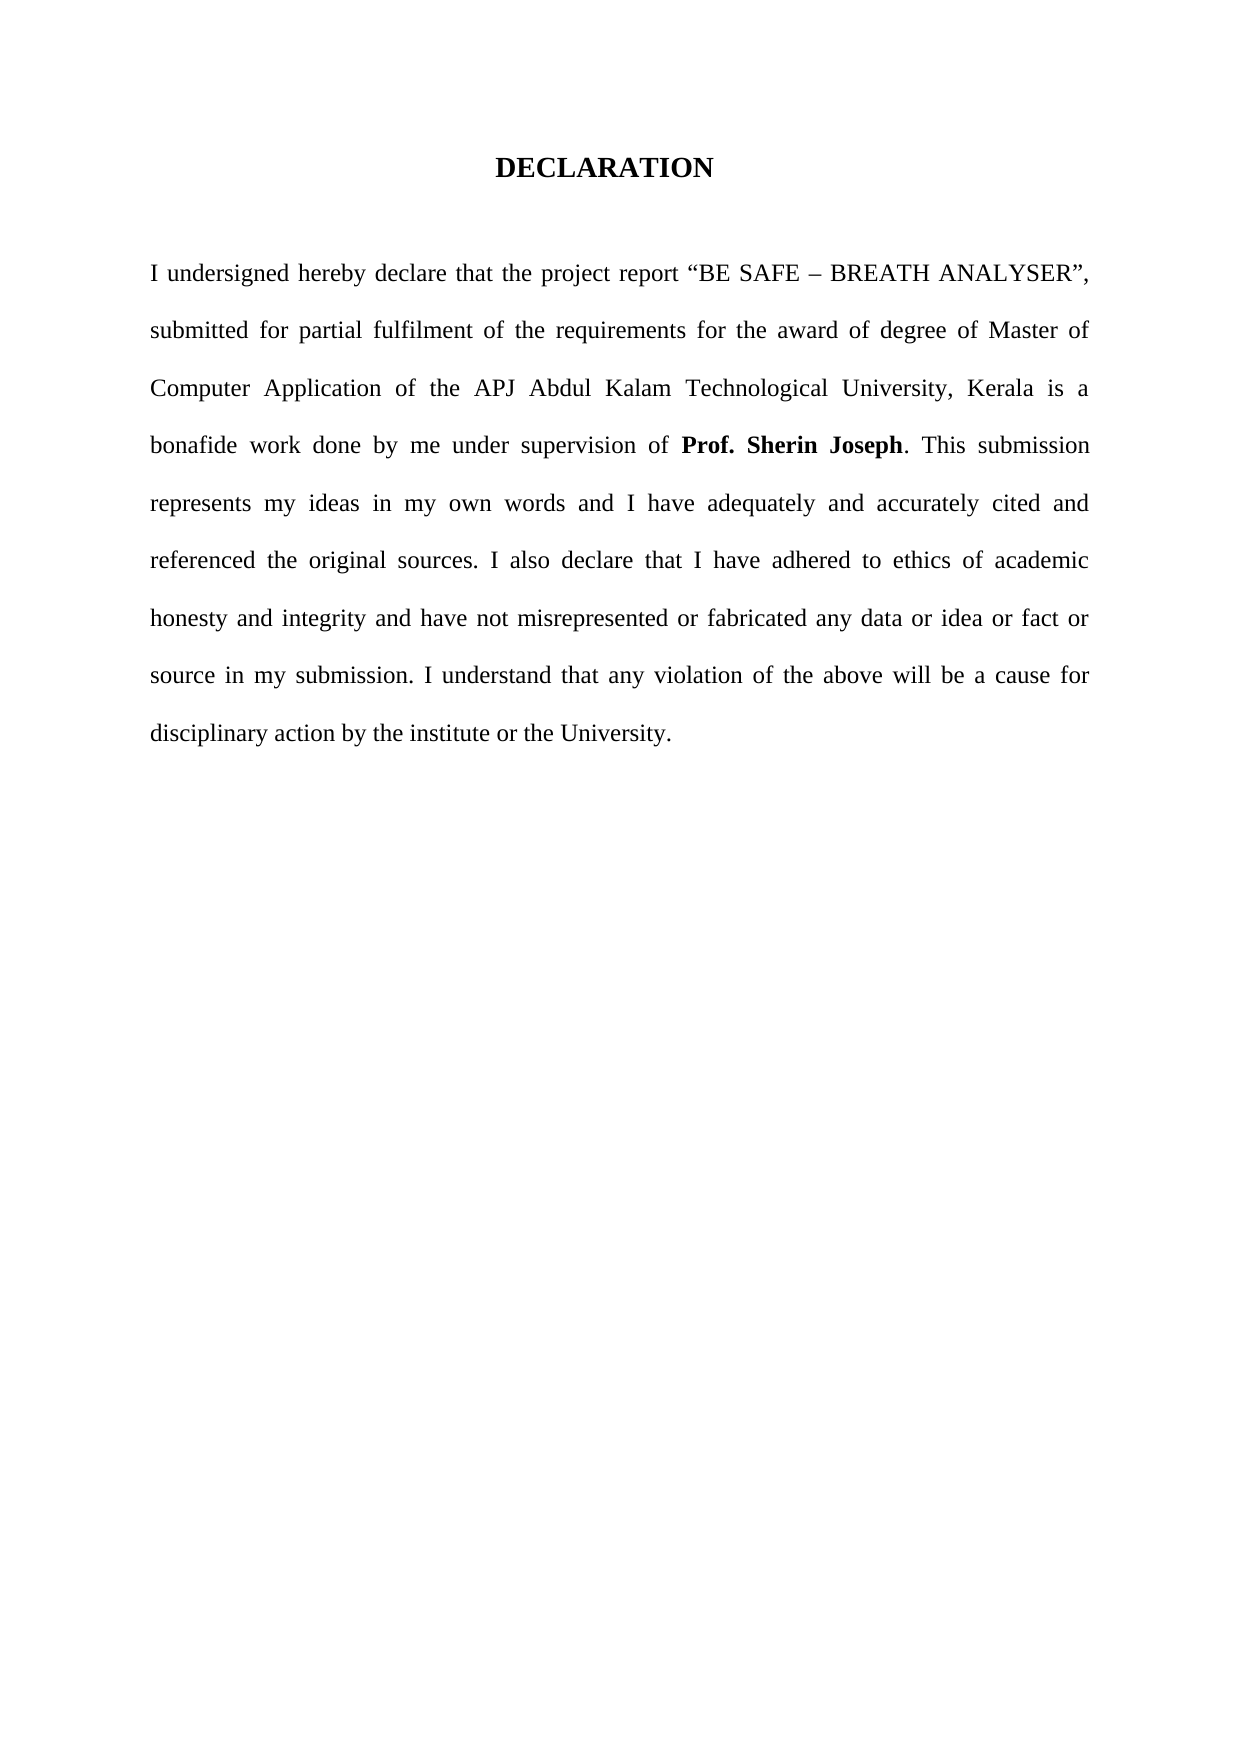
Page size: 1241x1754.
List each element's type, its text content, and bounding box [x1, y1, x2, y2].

text I undersigned hereby declare that the project report “BE SAFE – BREATH ANALYSER”, submitted for partial fulfilment of the requirements for the award of degree of Master of Computer Application of the APJ Abdul Kalam Technological University, Kerala is a bonafide work done by me under supervision of Prof. Sherin Joseph. This submission represents my ideas in my own words and I have adequately and accurately cited and referenced the original sources. I also declare that I have adhered to ethics of academic honesty and integrity and have not misrepresented or fabricated any data or idea or fact or source in my submission. I understand that any violation of the above will be a cause for disciplinary action by the institute or the University. [150, 258, 1090, 747]
text DECLARATION [150, 150, 1059, 183]
